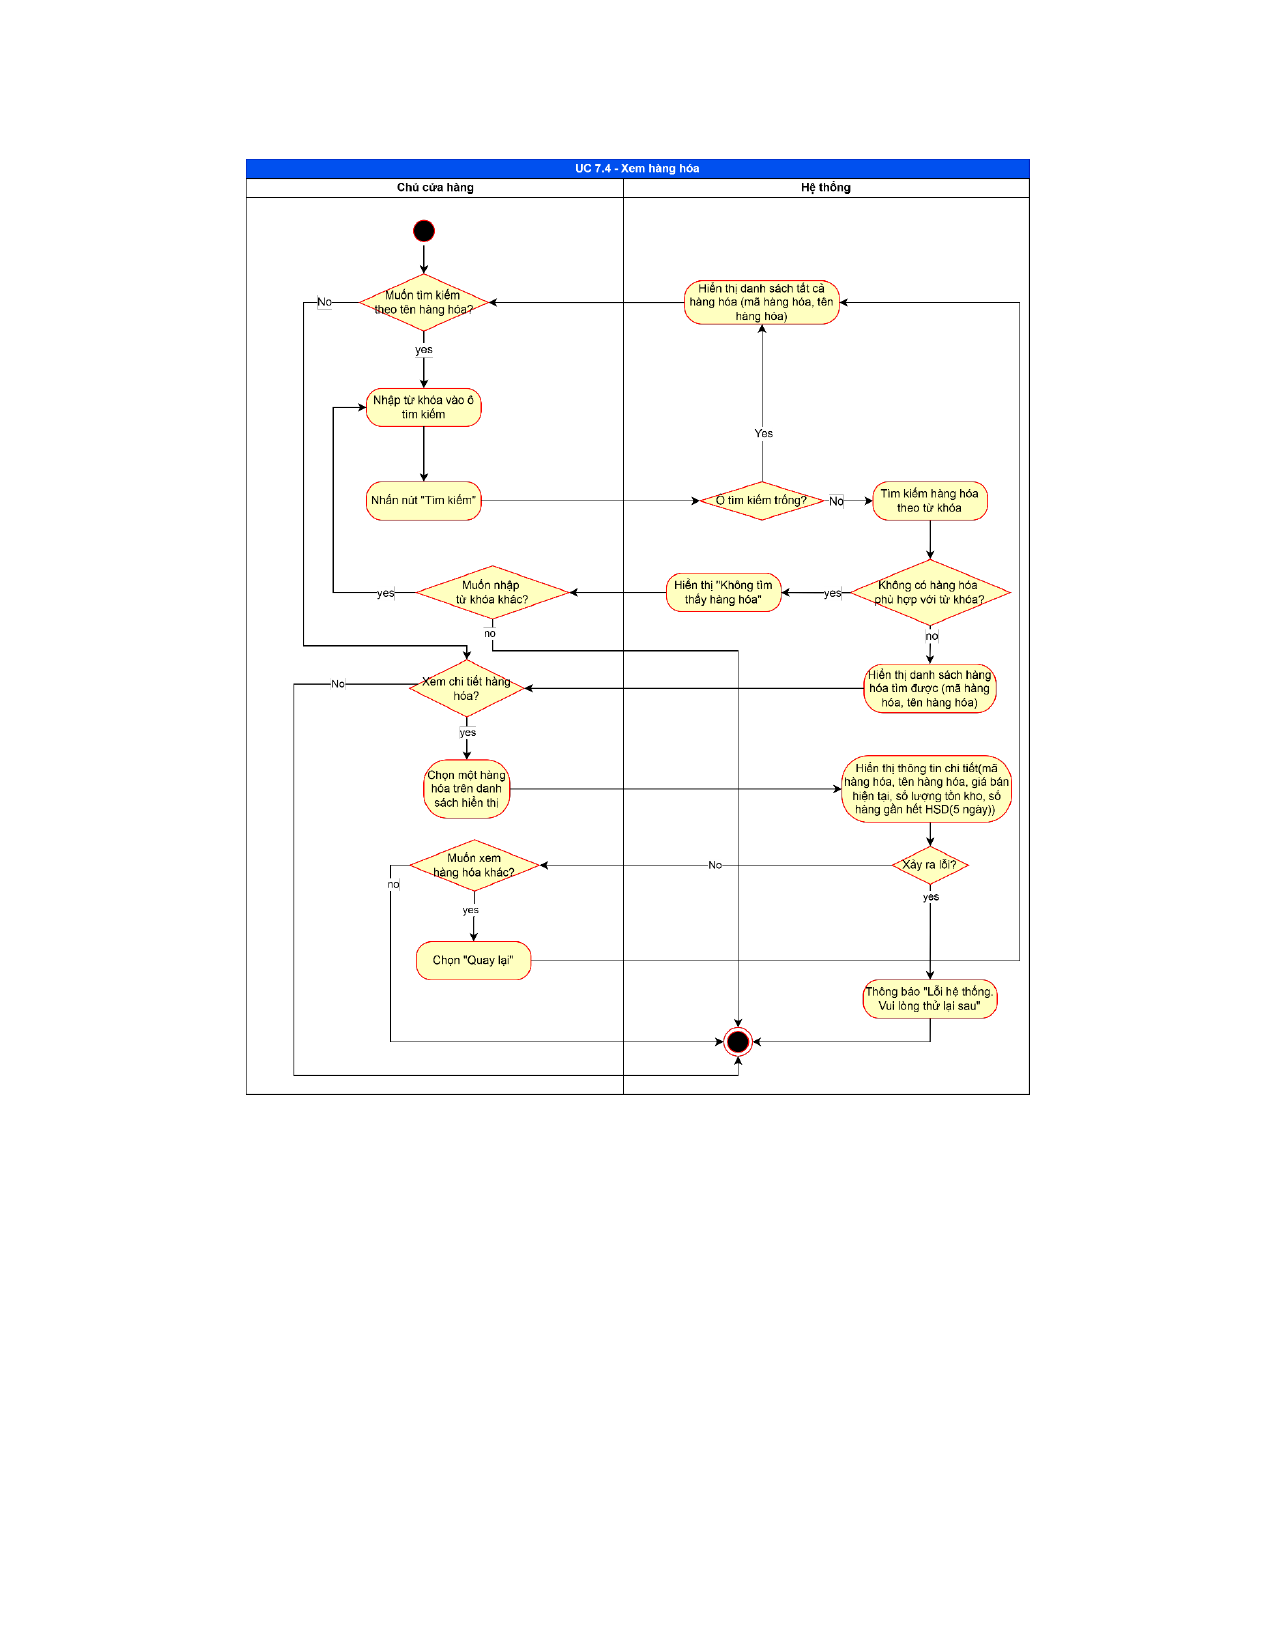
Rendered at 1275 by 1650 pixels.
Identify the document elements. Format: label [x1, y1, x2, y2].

picture [237, 150, 1038, 1104]
